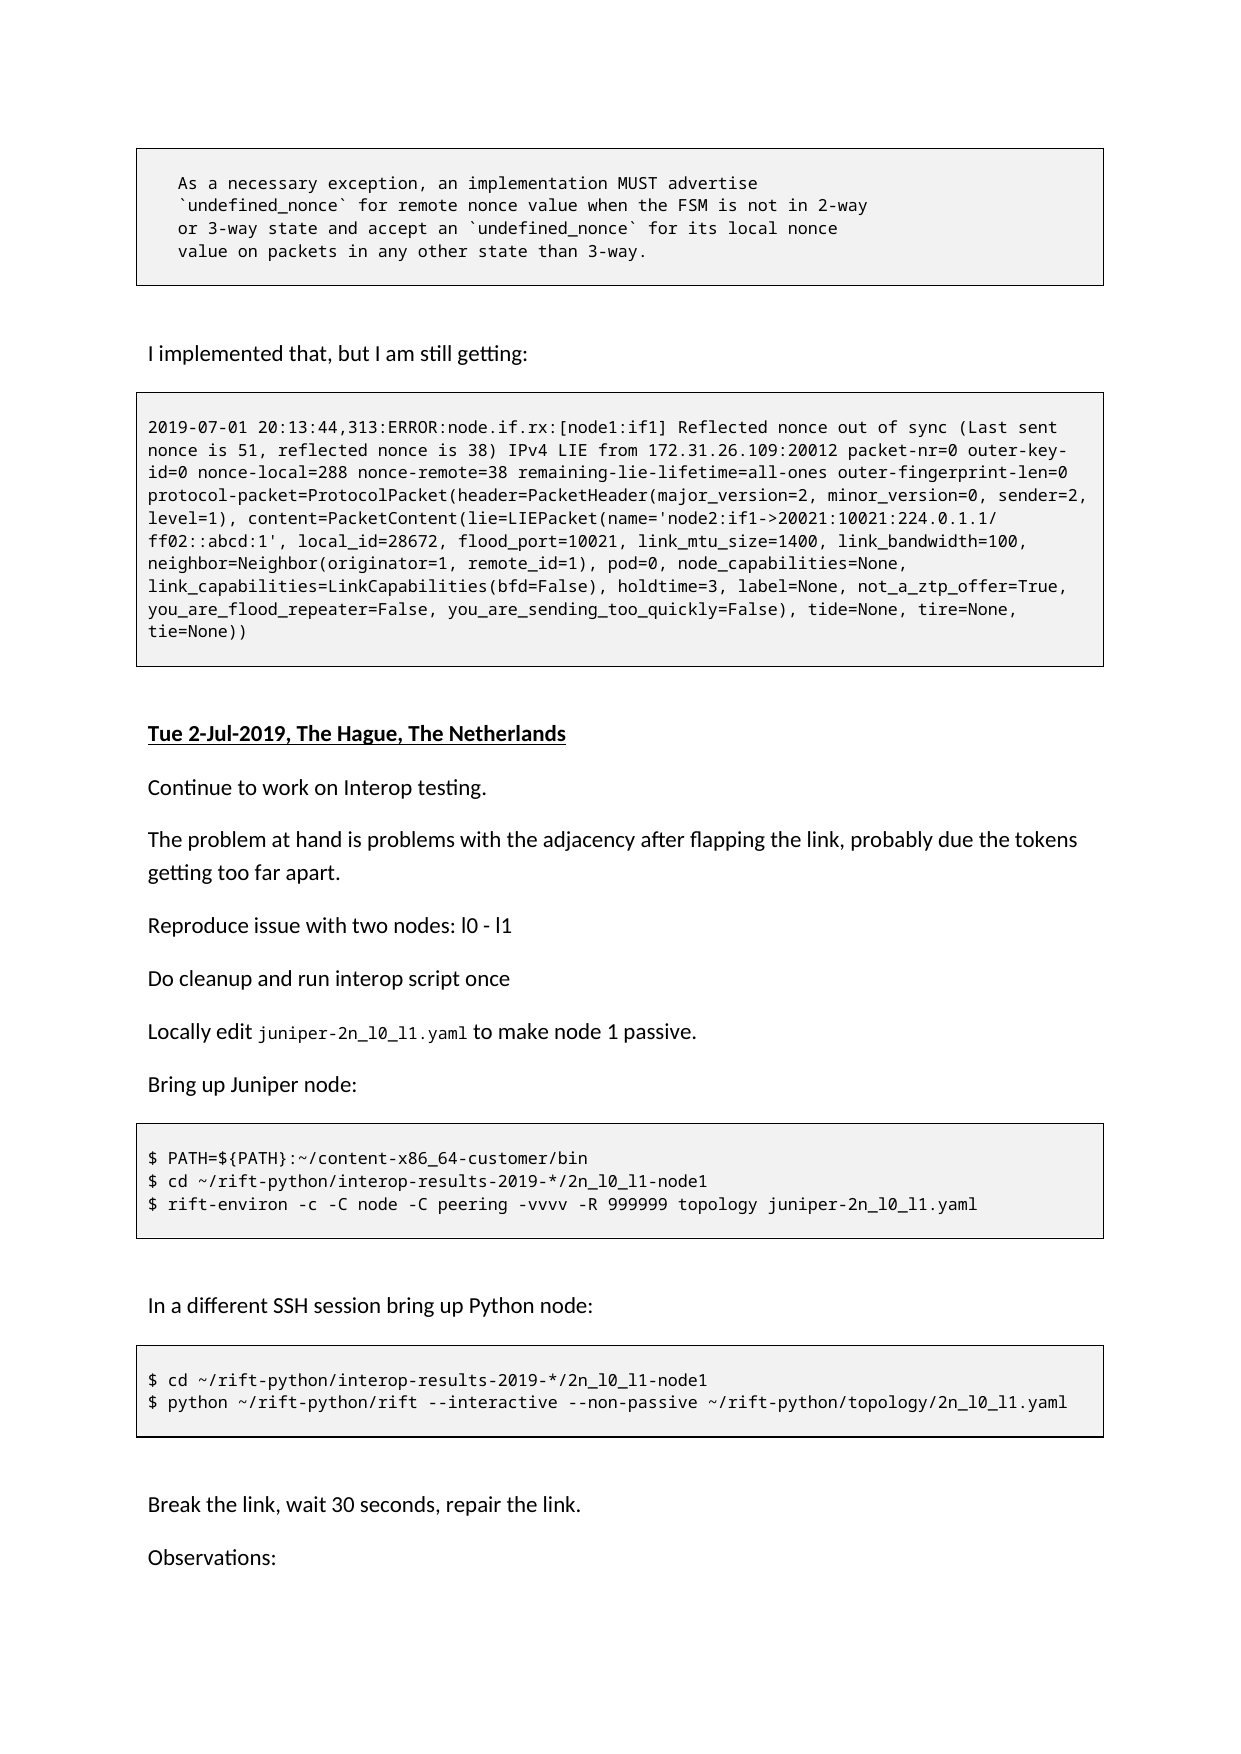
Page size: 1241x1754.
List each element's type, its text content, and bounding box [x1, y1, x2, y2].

text I implemented that, but I am still getting: [148, 339, 1093, 367]
text Do cleanup and run interop script once [148, 964, 1093, 992]
text Bring up Juniper node: [148, 1070, 1093, 1098]
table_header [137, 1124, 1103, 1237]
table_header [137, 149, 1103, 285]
text Observations: [148, 1543, 1093, 1572]
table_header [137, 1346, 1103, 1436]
text Reproduce issue with two nodes: l0 - l1 [148, 911, 1093, 939]
text The problem at hand is problems with the adjacency after flapping the link, probably due the tokens getting too far apart. [148, 826, 1093, 886]
text Continue to work on Interop testing. [148, 773, 1093, 801]
text Break the link, wait 30 seconds, repair the link. [148, 1491, 1093, 1518]
text Tue 2-Jul-2019, The Hague, The Netherlands [148, 719, 1093, 748]
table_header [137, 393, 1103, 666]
text In a different SSH session bring up Python node: [148, 1292, 1093, 1319]
text Locally edit juniper-2n_l0_l1.yaml to make node 1 passive. [148, 1017, 1093, 1045]
